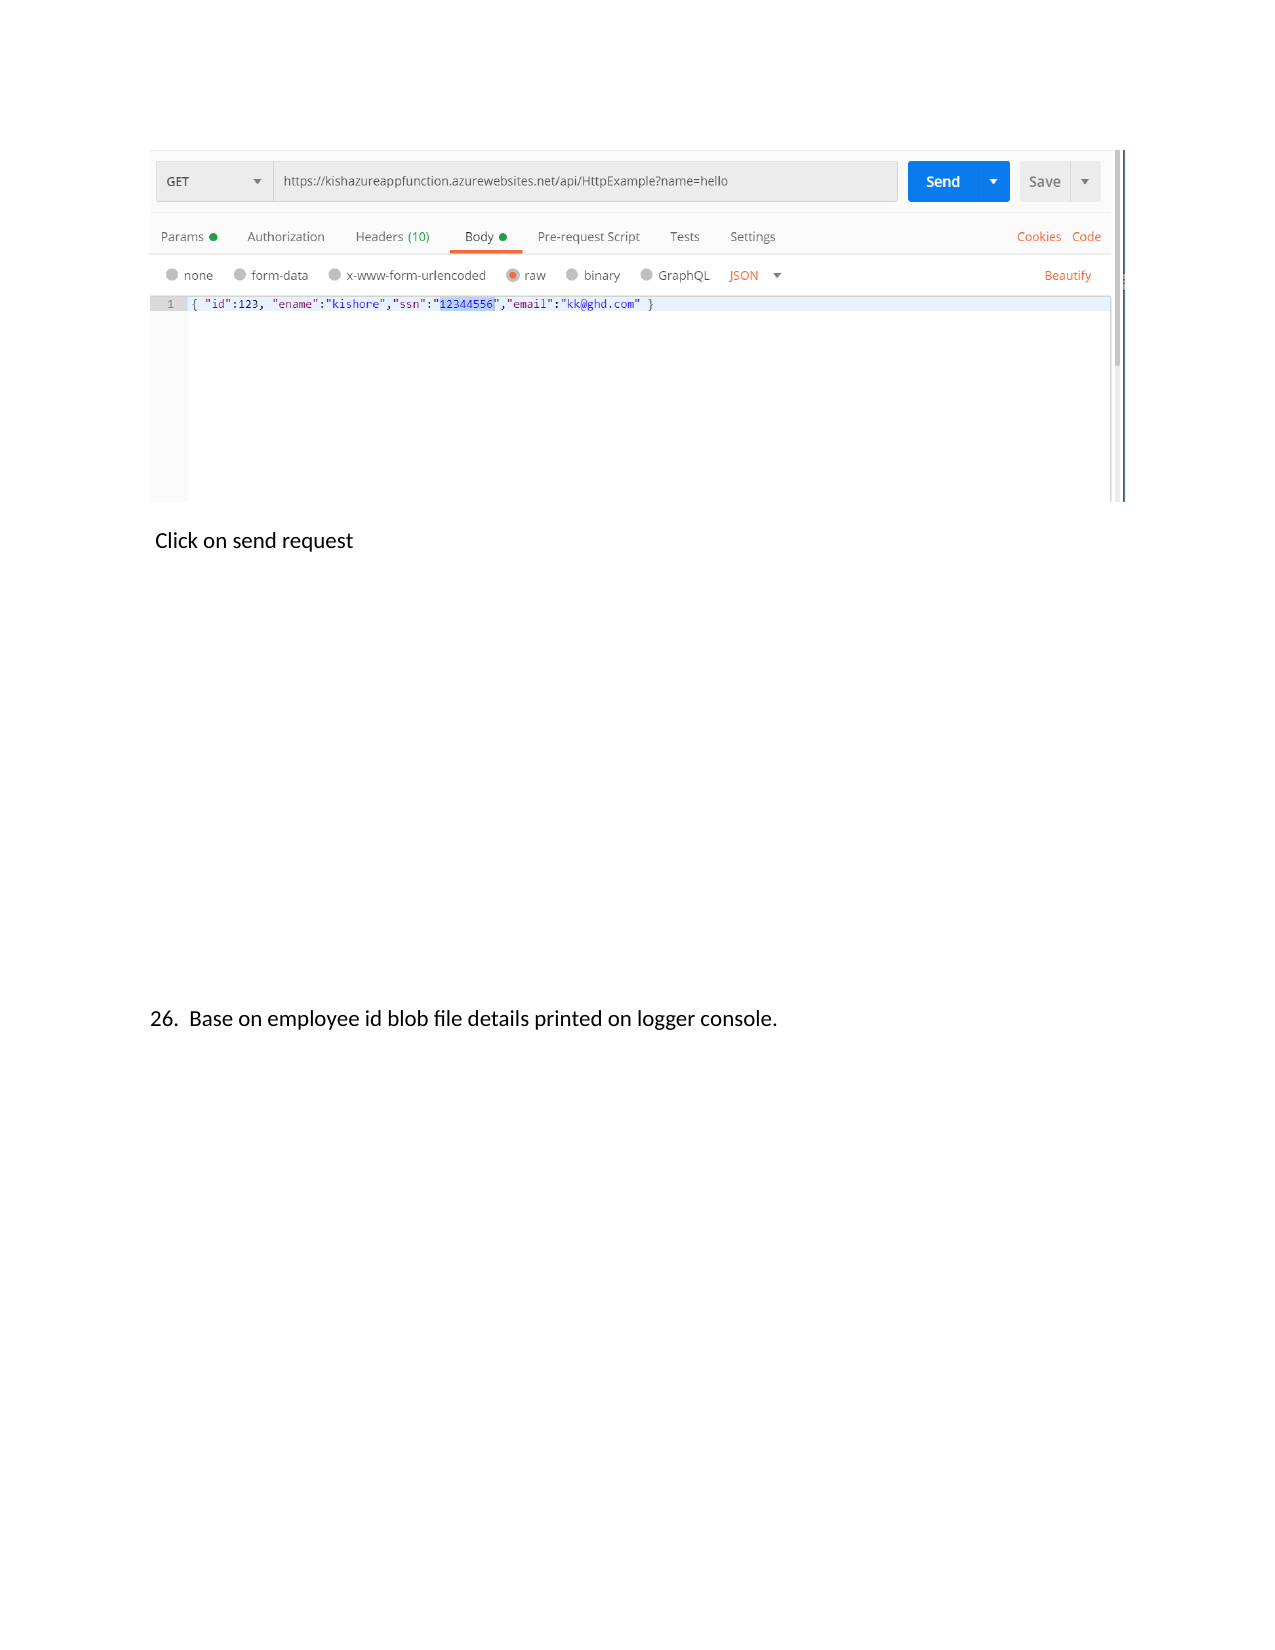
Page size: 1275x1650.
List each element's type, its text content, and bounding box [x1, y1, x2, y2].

picture [150, 150, 1125, 502]
text Click on send request [150, 527, 1125, 554]
text 26. Base on employee id blob file details printed on logger console. [150, 1004, 1125, 1032]
